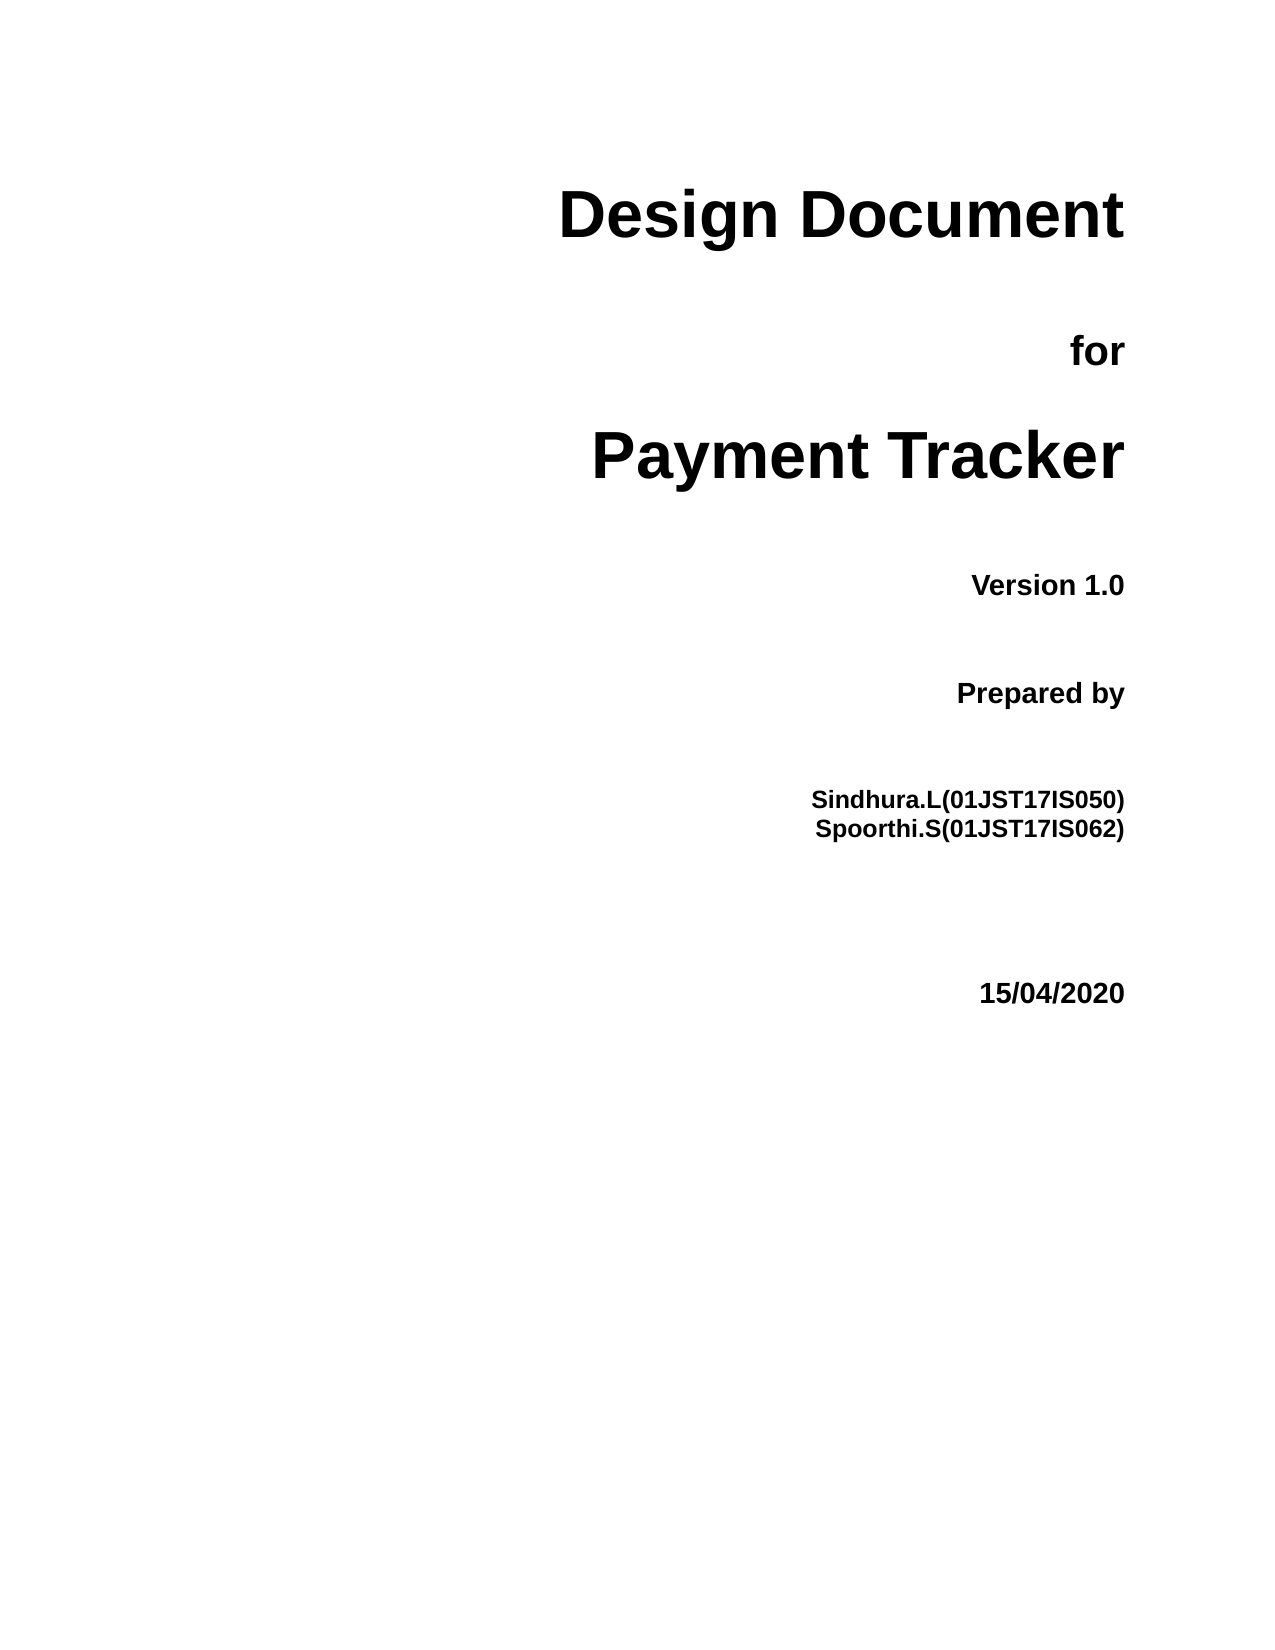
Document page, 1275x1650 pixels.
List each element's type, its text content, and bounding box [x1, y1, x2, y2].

text Spoorthi.S(01JST17IS062) [150, 814, 1125, 842]
text Prepared by [150, 676, 1125, 710]
text Sindhura.L(01JST17IS050) [150, 785, 1125, 814]
text 15/04/2020 [150, 976, 1125, 1009]
text Version 1.0 [150, 568, 1125, 601]
title Design Document [150, 175, 1125, 252]
title Payment Tracker [150, 416, 1125, 493]
title for [150, 327, 1125, 374]
